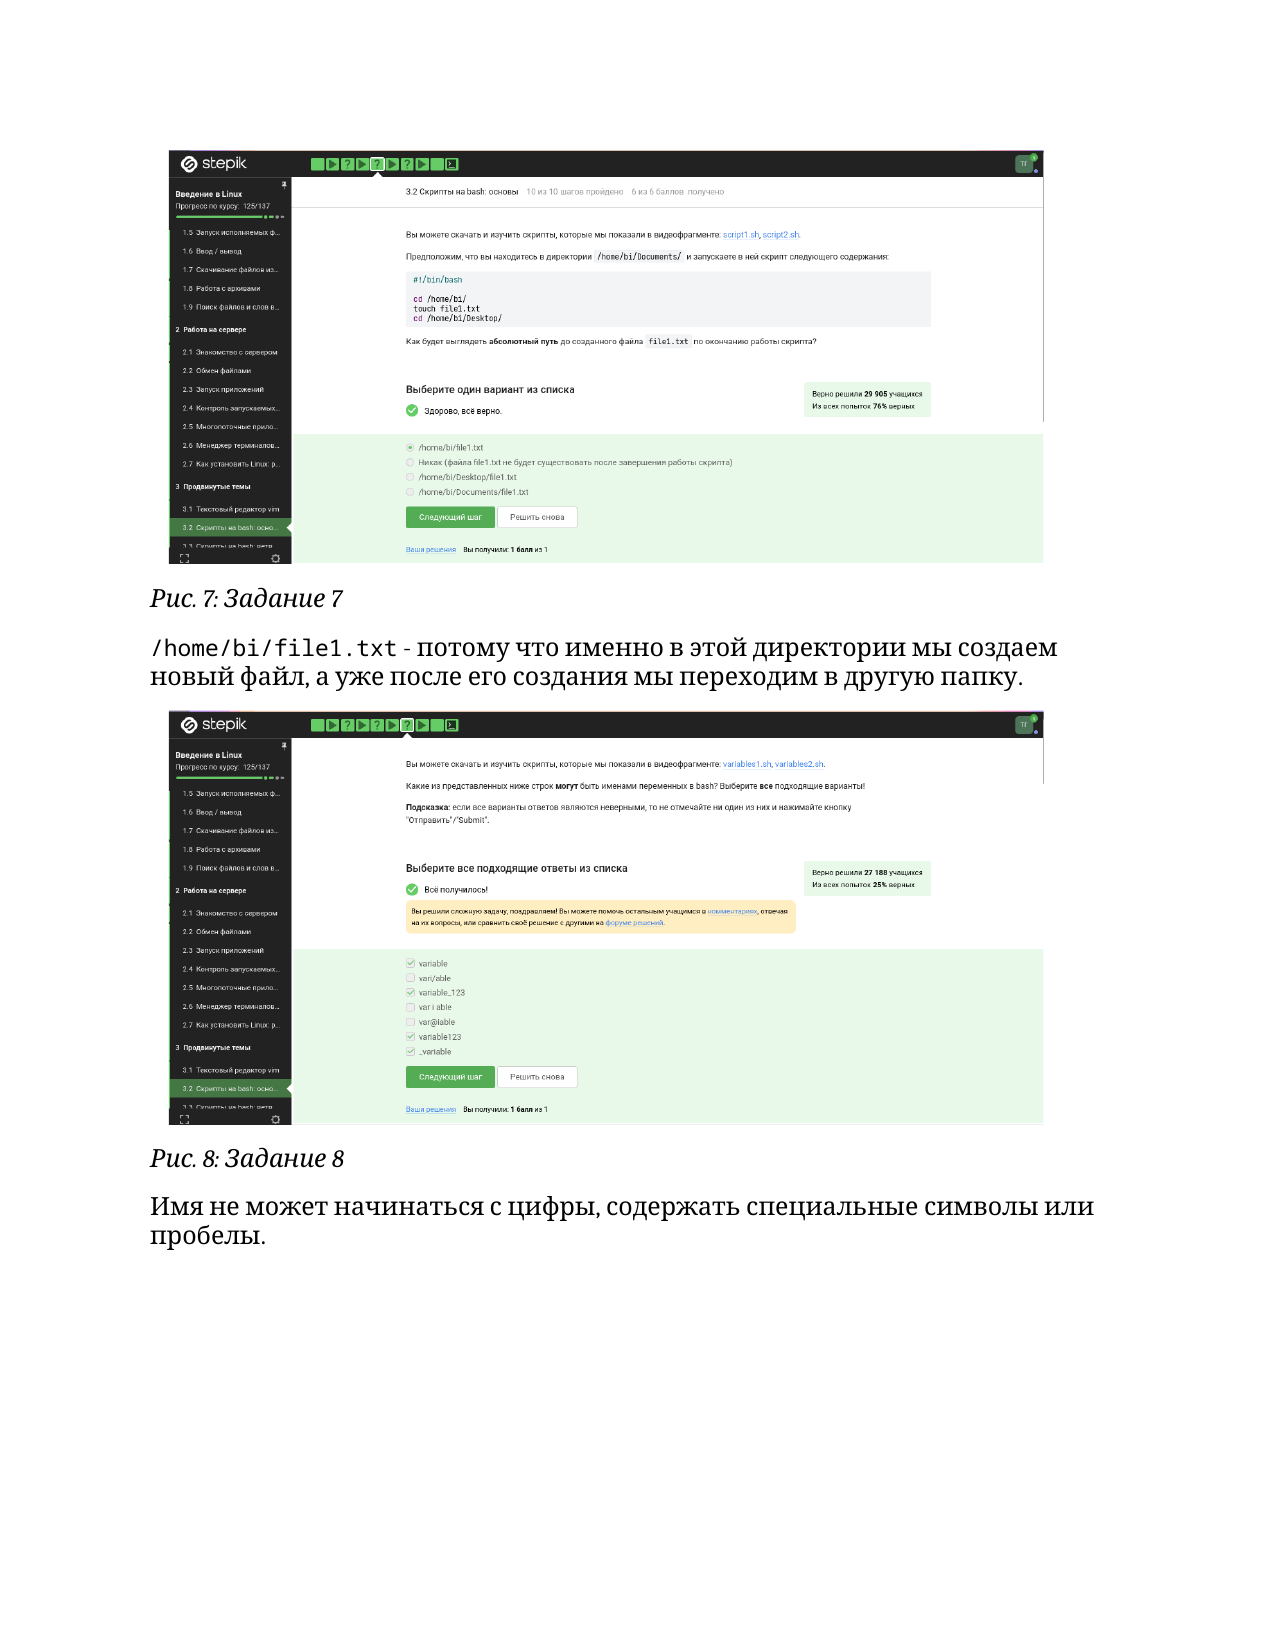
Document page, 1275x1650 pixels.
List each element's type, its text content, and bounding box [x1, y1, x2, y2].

text Рис. 8: Задание 8 [150, 1145, 1125, 1174]
picture [168, 150, 1044, 564]
text Рис. 7: Задание 7 [150, 584, 1125, 613]
text /home/bi/file1.txt - потому что именно в этой директории мы создаем новый файл, а уже после его создания мы переходим в другую папку. [150, 632, 1125, 692]
picture [168, 710, 1044, 1125]
text Имя не может начинаться с цифры, содержать специальные символы или пробелы. [150, 1193, 1125, 1250]
